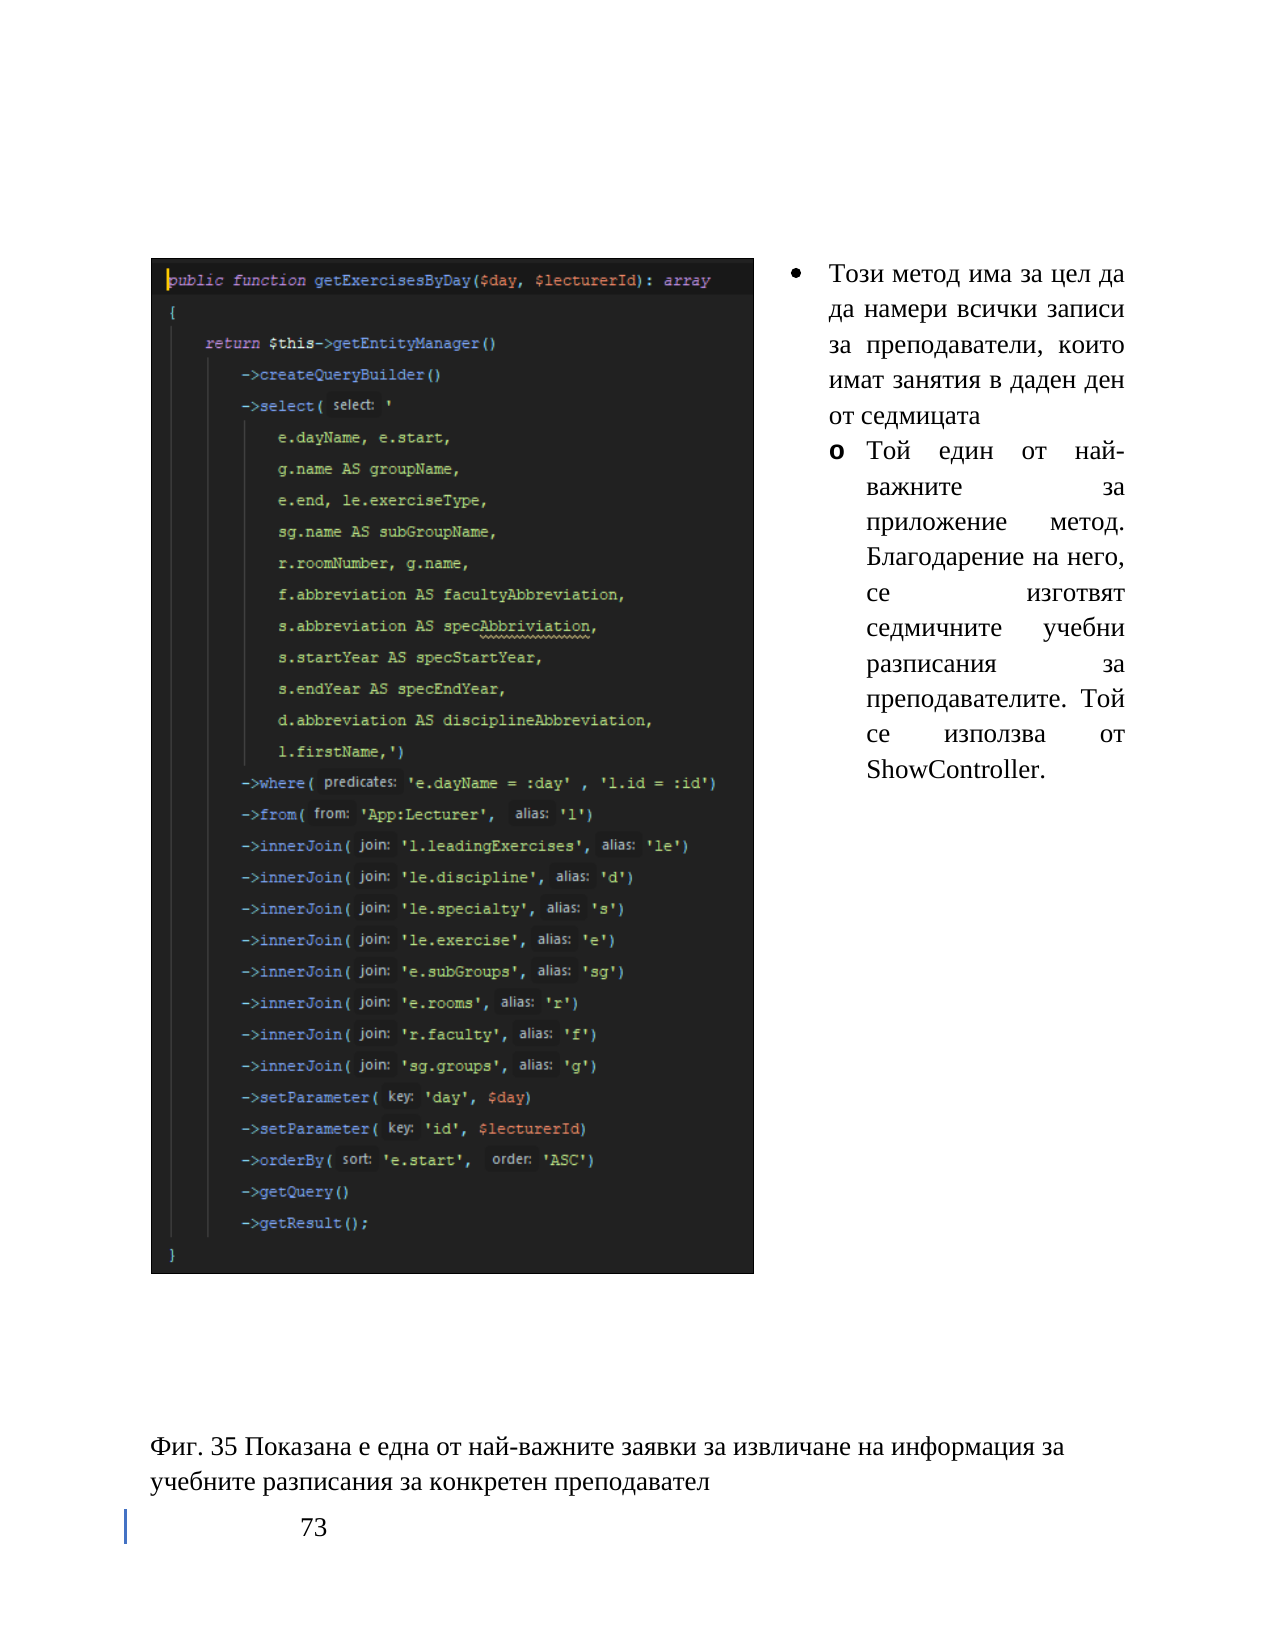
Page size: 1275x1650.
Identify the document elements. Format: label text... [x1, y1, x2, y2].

list Той един от най-важните за приложение метод. Благодарение на него, се изготвят седмичните учебни разписания за преподавателите. Той се използва от ShowController. [225, 431, 1125, 785]
text Фиг. 35 Показана е една от най-важните заявки за извличане на информация за учебните разписания за конкретен преподавател [150, 1427, 1125, 1498]
list Този метод има за цел да да намери всички записи за преподаватели, които имат занятия в даден ден от седмицата [187, 254, 1125, 431]
picture [152, 259, 753, 1273]
